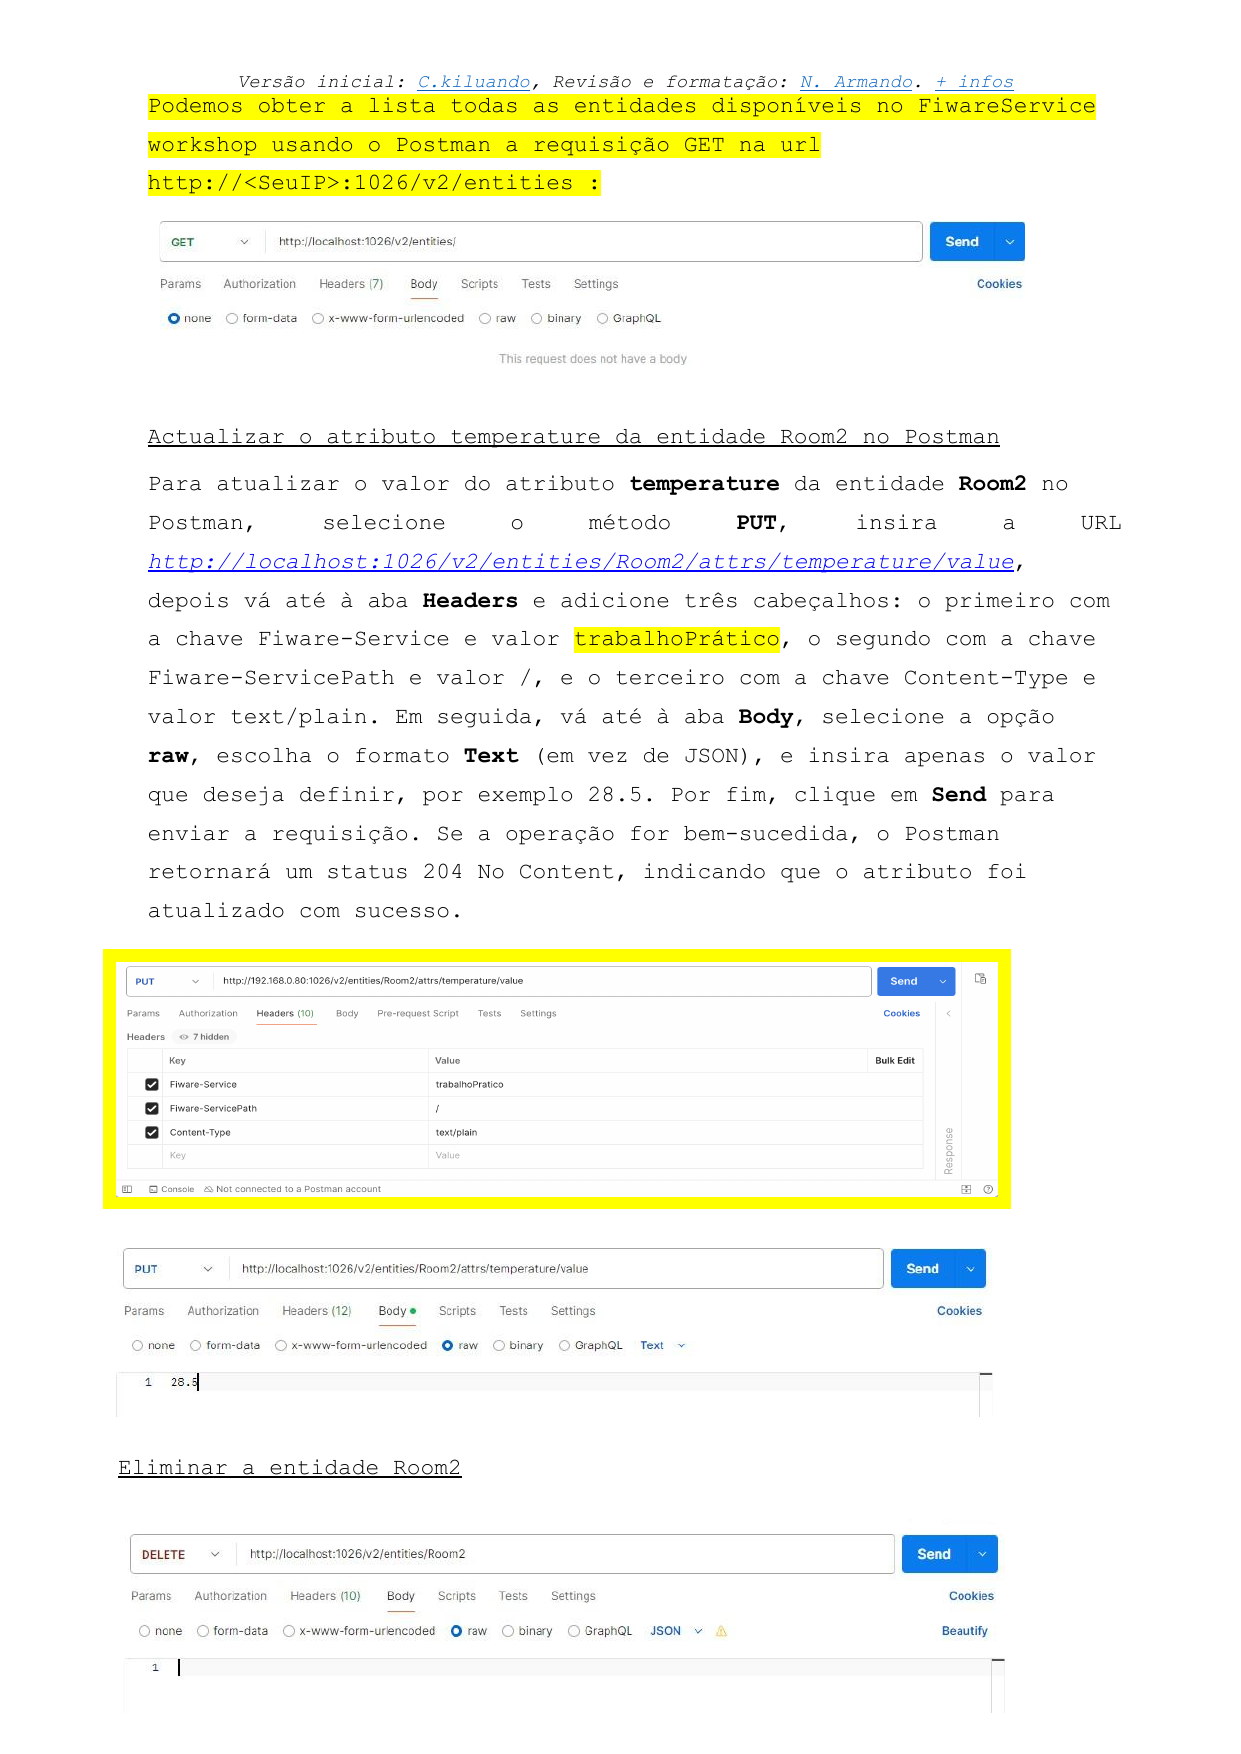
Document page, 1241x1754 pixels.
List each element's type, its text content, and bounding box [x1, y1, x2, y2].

text Eliminar a entidade Room2 [118, 1455, 1137, 1481]
text Podemos obter a lista todas as entidades disponíveis no FiwareService workshop usando o Postman a requisição GET na url http://<SeuIP>:1026/v2/entities : [147, 94, 1137, 196]
picture [116, 962, 998, 1197]
picture [116, 1248, 993, 1417]
text Actualizar o atributo temperature da entidade Room2 no Postman [147, 424, 1137, 450]
picture [123, 1519, 1005, 1713]
picture [159, 221, 1025, 365]
text Para atualizar o valor do atributo temperature da entidade Room2 no Postman, selecione o método PUT, insira a URL http://localhost:1026/v2/entities/Room2/attrs/temperature/value, depois vá até à aba Headers e adicione três cabeçalhos: o primeiro com a chave Fiware-Service e valor trabalhoPrático, o segundo com a chave Fiware-ServicePath e valor /, e o terceiro com a chave Content-Type e valor text/plain. Em seguida, vá até à aba Body, selecione a opção raw, escolha o formato Text (em vez de JSON), e insira apenas o valor que deseja definir, por exemplo 28.5. Por fim, clique em Send para enviar a requisição. Se a operação for bem-sucedida, o Postman retornará um status 204 No Content, indicando que o atributo foi atualizado com sucesso. [147, 471, 1122, 925]
